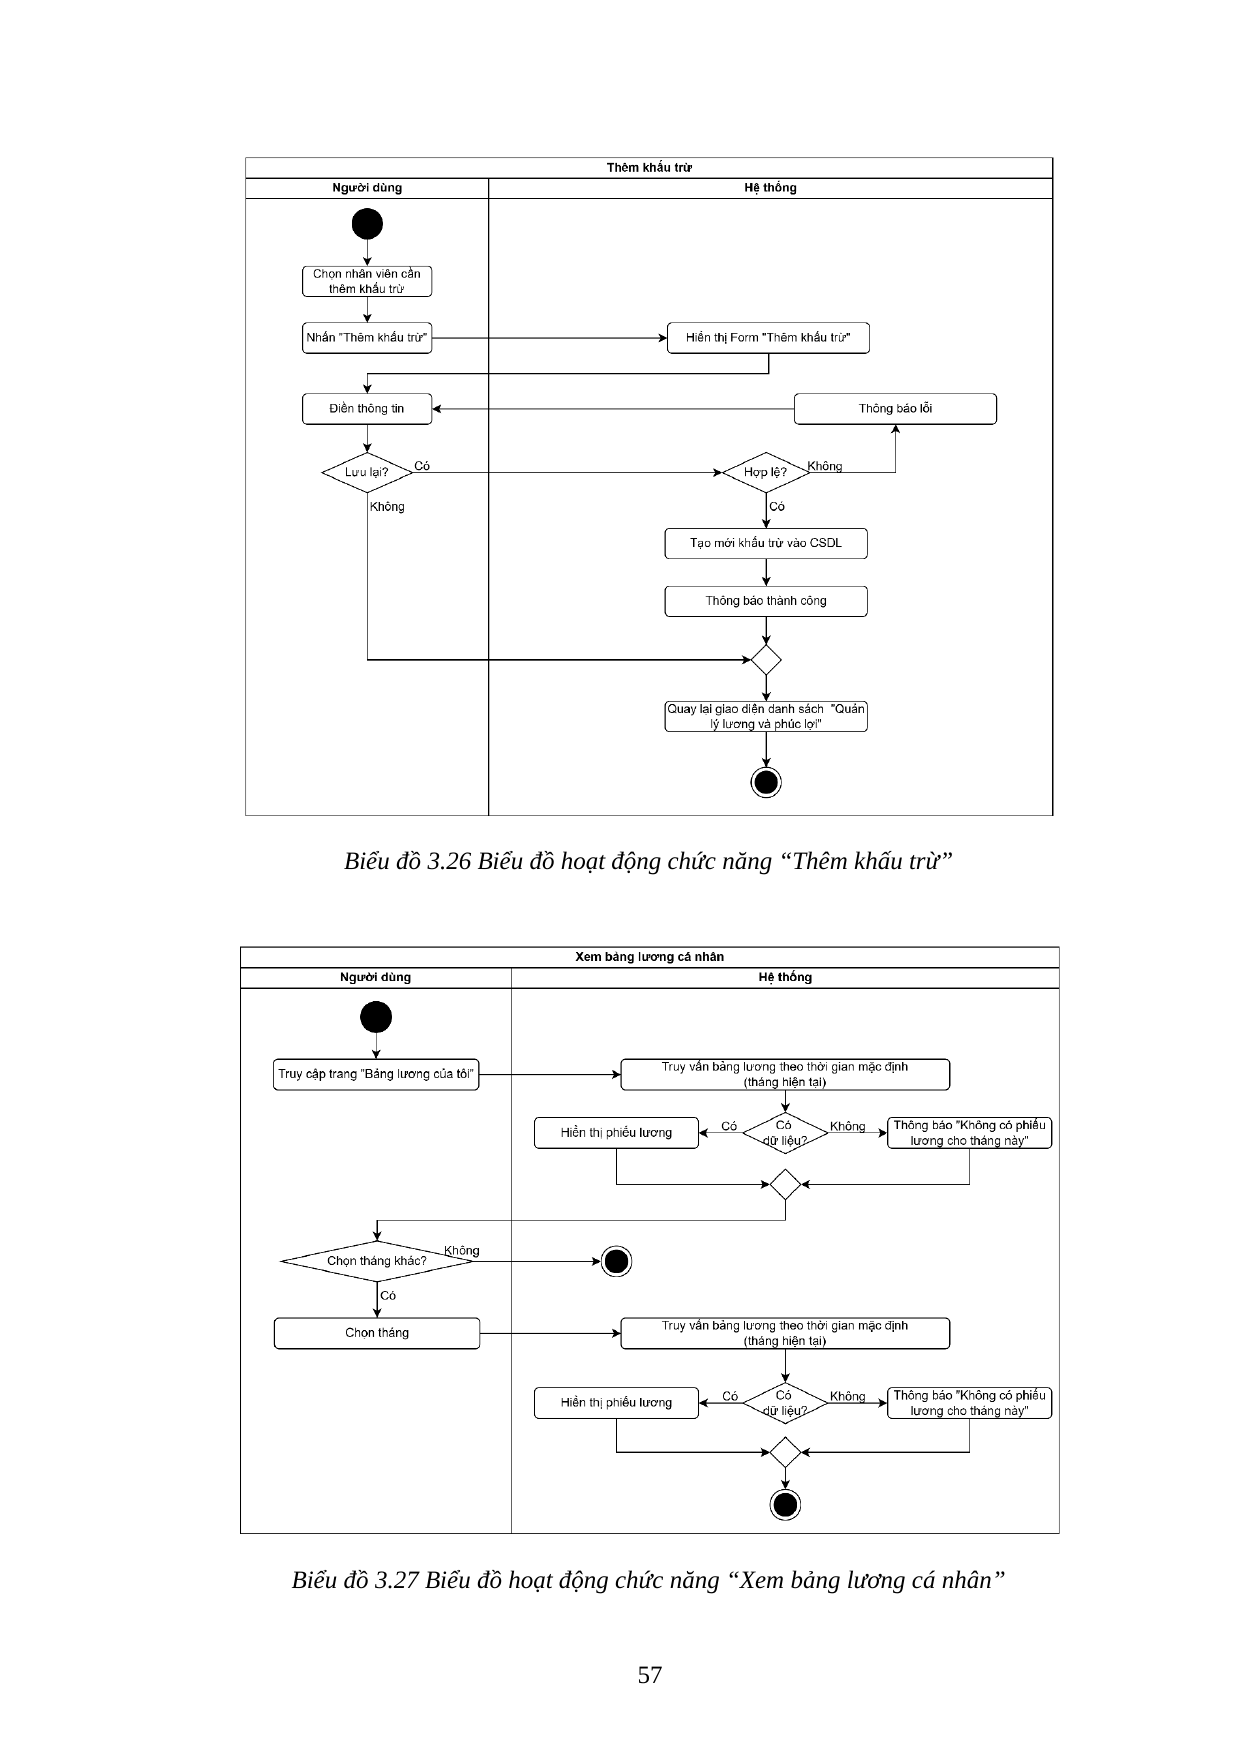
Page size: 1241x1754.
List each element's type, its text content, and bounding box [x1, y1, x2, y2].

text Biểu đồ . Biểu đồ hoạt động chức năng “Xem bảng lương cá nhân” [177, 1565, 1122, 1594]
picture [235, 147, 1064, 826]
picture [229, 937, 1070, 1544]
text Biểu đồ . Biểu đồ hoạt động chức năng “Thêm khấu trừ” [177, 846, 1122, 875]
